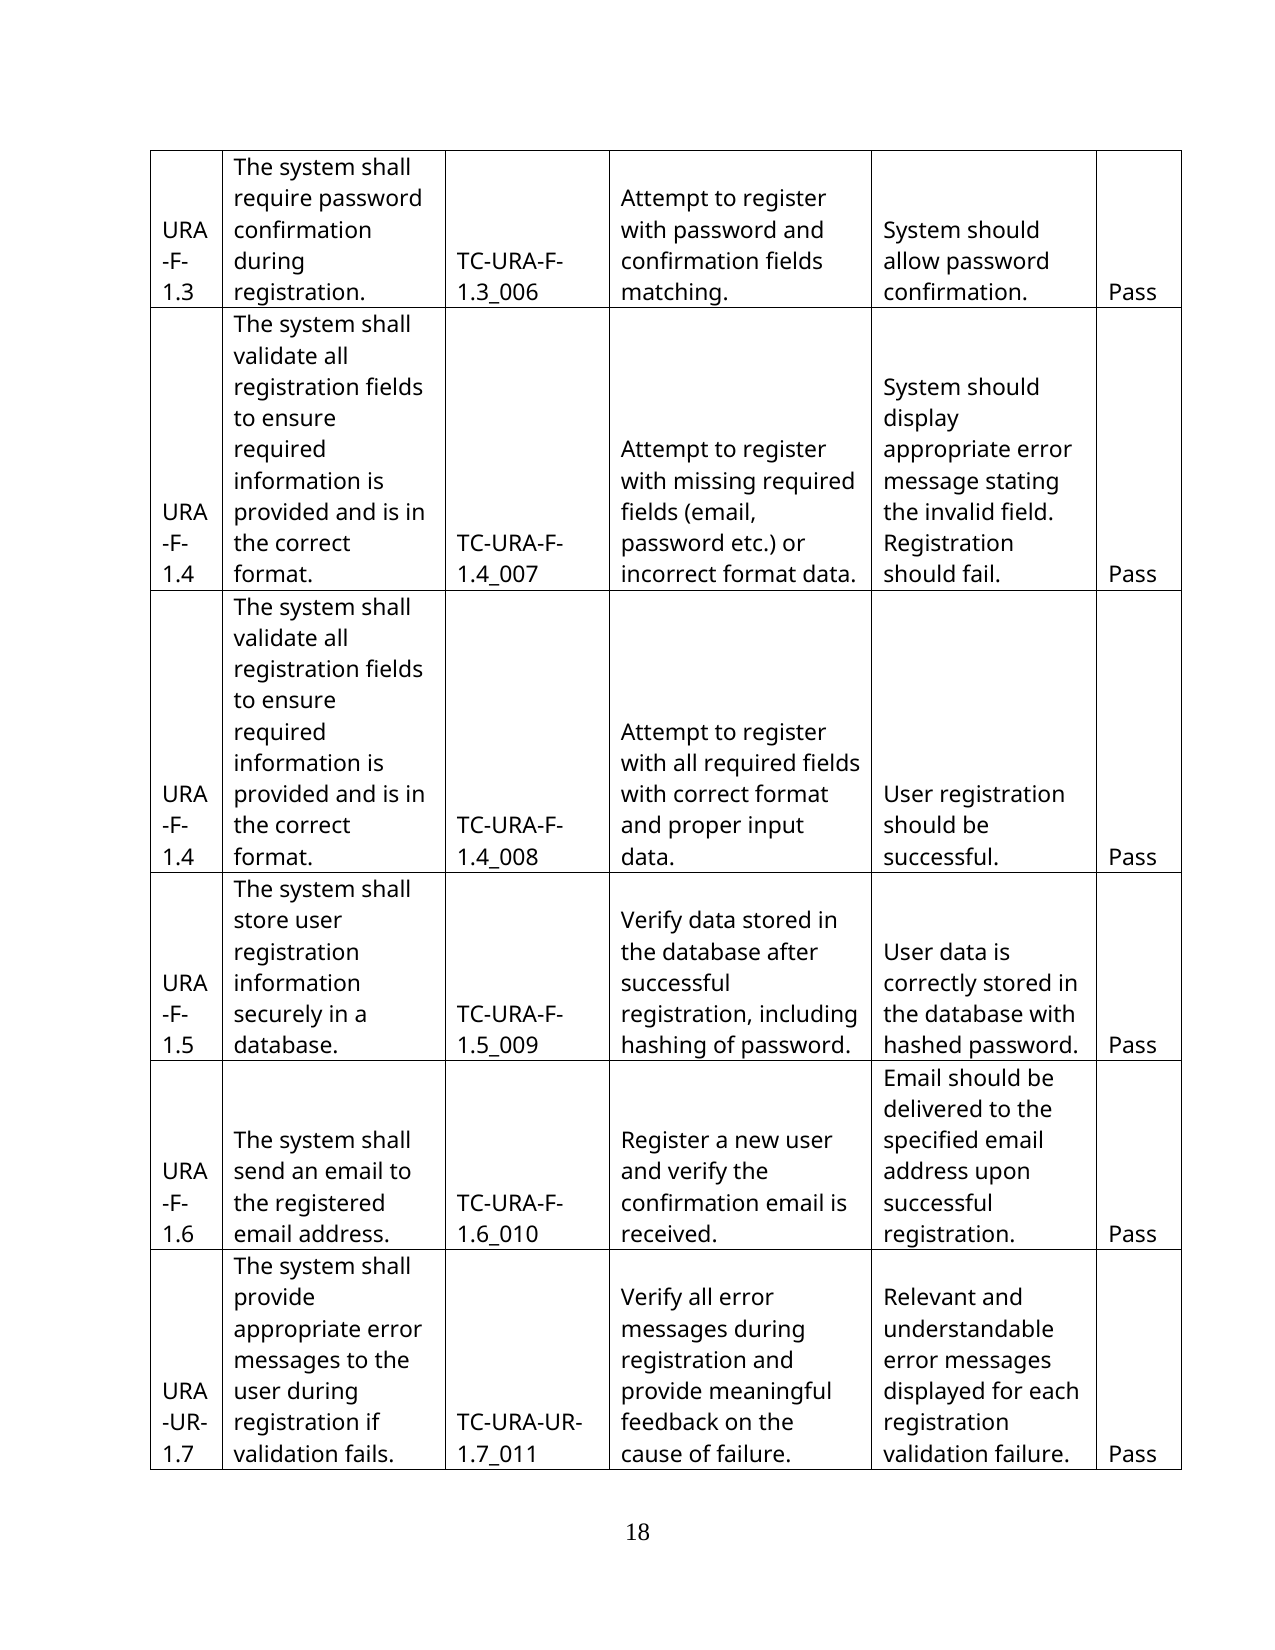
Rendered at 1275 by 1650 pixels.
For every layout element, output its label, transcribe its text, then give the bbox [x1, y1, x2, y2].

table_cell Pass [1097, 308, 1181, 589]
table_cell The system shall provide appropriate error messages to the user during registration if validation fails. [223, 1250, 445, 1469]
table_cell Verify all error messages during registration and provide meaningful feedback on the cause of failure. [610, 1250, 871, 1469]
table_cell User data is correctly stored in the database with hashed password. [872, 873, 1096, 1060]
table_cell TC-URA-F-1.4_007 [446, 308, 609, 589]
table_cell Email should be delivered to the specified email address upon successful registration. [872, 1061, 1096, 1249]
table_cell TC-URA-F-1.4_008 [446, 591, 609, 872]
table_cell URA-F-1.4 [151, 591, 222, 872]
table_cell Relevant and understandable error messages displayed for each registration validation failure. [872, 1250, 1096, 1469]
table_cell URA-F-1.3 [151, 151, 222, 307]
table_cell Attempt to register with all required fields with correct format and proper input data. [610, 591, 871, 872]
table_cell URA-F-1.5 [151, 873, 222, 1060]
table_cell The system shall send an email to the registered email address. [223, 1061, 445, 1249]
table_cell Pass [1097, 1250, 1181, 1469]
table_cell User registration should be successful. [872, 591, 1096, 872]
table_cell TC-URA-F-1.5_009 [446, 873, 609, 1060]
table_cell Pass [1097, 1061, 1181, 1249]
table_cell Pass [1097, 873, 1181, 1060]
table_cell The system shall store user registration information securely in a database. [223, 873, 445, 1060]
table_cell URA-UR-1.7 [151, 1250, 222, 1469]
table_cell Register a new user and verify the confirmation email is received. [610, 1061, 871, 1249]
table_cell TC-URA-F-1.3_006 [446, 151, 609, 307]
table_cell System should display appropriate error message stating the invalid field. Registration should fail. [872, 308, 1096, 589]
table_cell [223, 151, 445, 307]
table_cell TC-URA-F-1.6_010 [446, 1061, 609, 1249]
table_cell TC-URA-UR-1.7_011 [446, 1250, 609, 1469]
table_cell Verify data stored in the database after successful registration, including hashing of password. [610, 873, 871, 1060]
table_cell URA-F-1.6 [151, 1061, 222, 1249]
table_cell Attempt to register with missing required fields (email, password etc.) or incorrect format data. [610, 308, 871, 589]
table_cell The system shall validate all registration fields to ensure required information is provided and is in the correct format. [223, 308, 445, 589]
table_cell Pass [1097, 151, 1181, 307]
table_cell The system shall validate all registration fields to ensure required information is provided and is in the correct format. [223, 591, 445, 872]
table_cell Attempt to register with password and confirmation fields matching. [610, 151, 871, 307]
table_cell System should allow password confirmation. [872, 151, 1096, 307]
table_cell Pass [1097, 591, 1181, 872]
table_cell URA-F-1.4 [151, 308, 222, 589]
